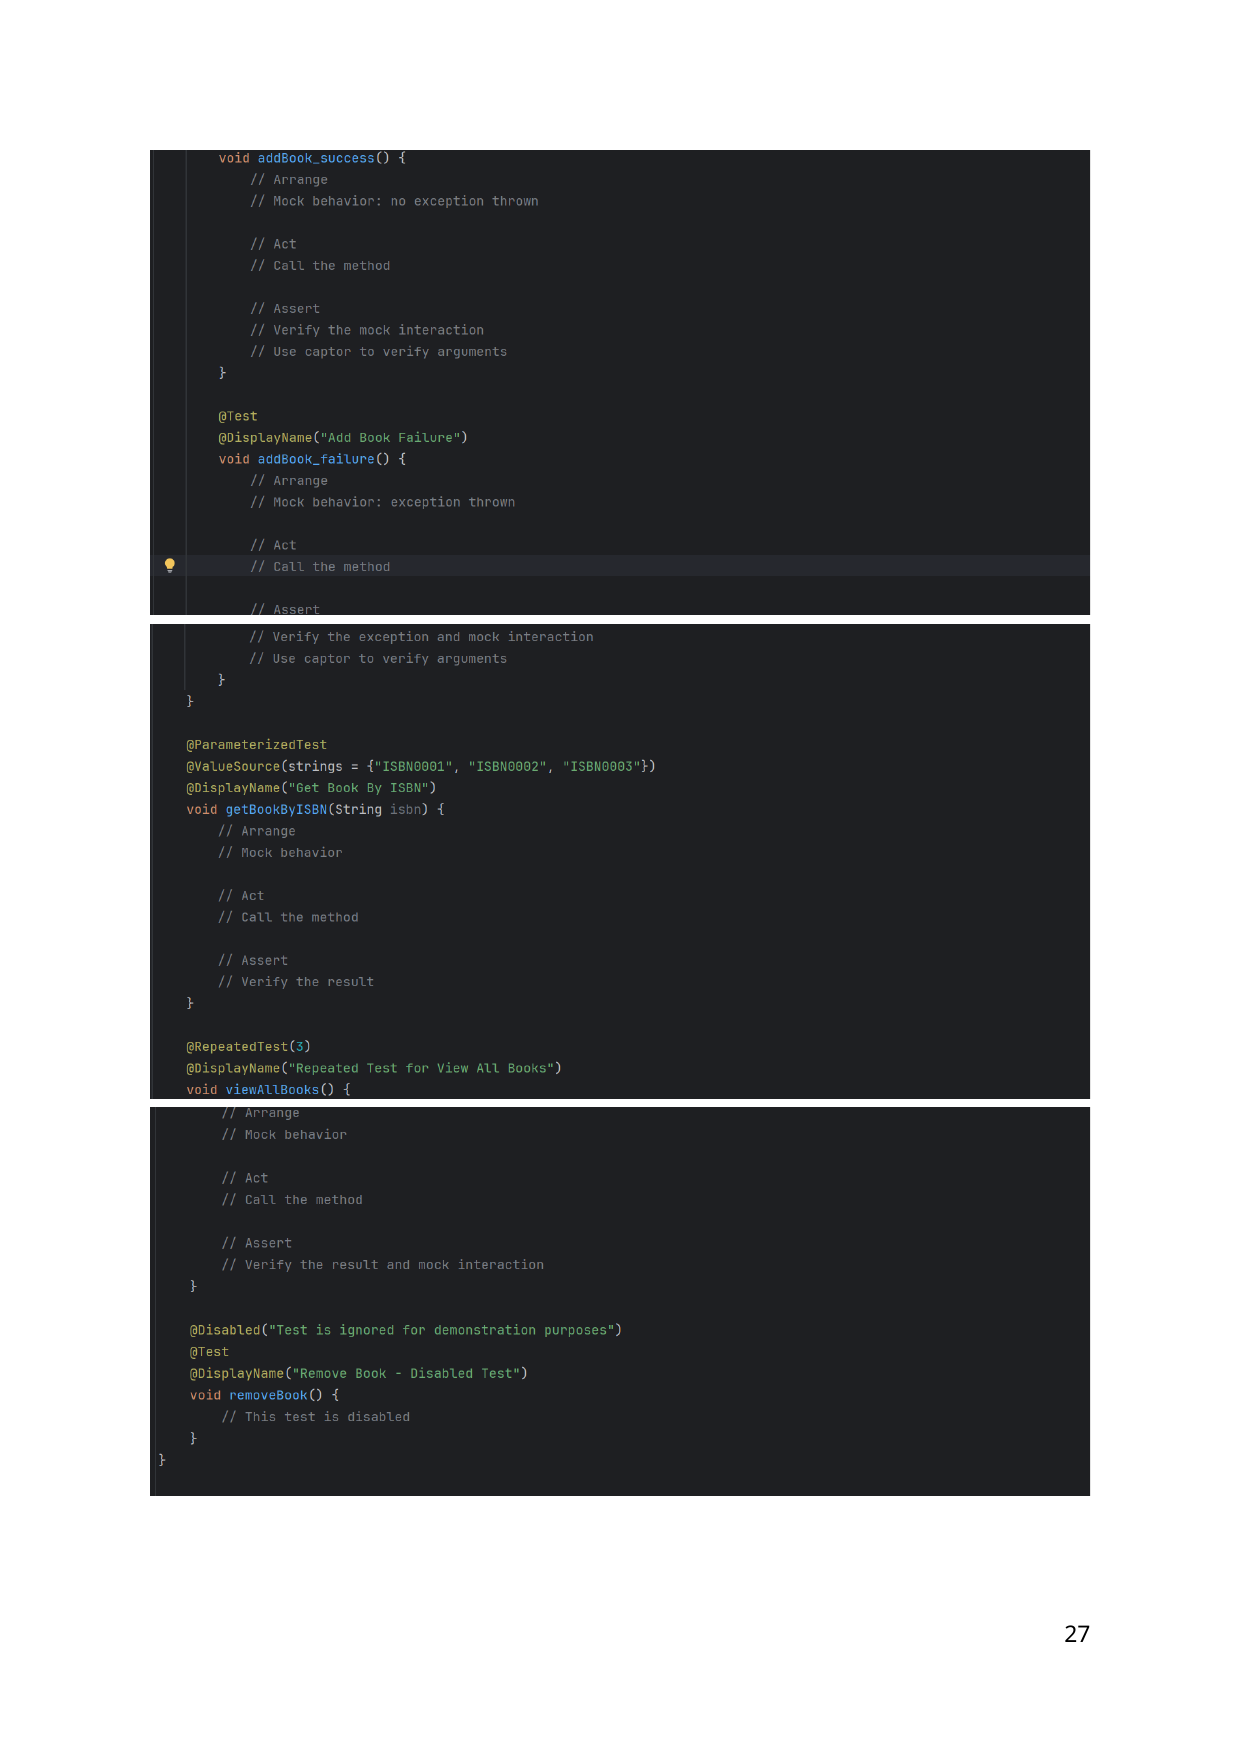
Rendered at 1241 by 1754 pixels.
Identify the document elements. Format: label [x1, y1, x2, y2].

picture [150, 624, 1091, 1099]
picture [150, 150, 1091, 615]
picture [150, 1107, 1091, 1496]
